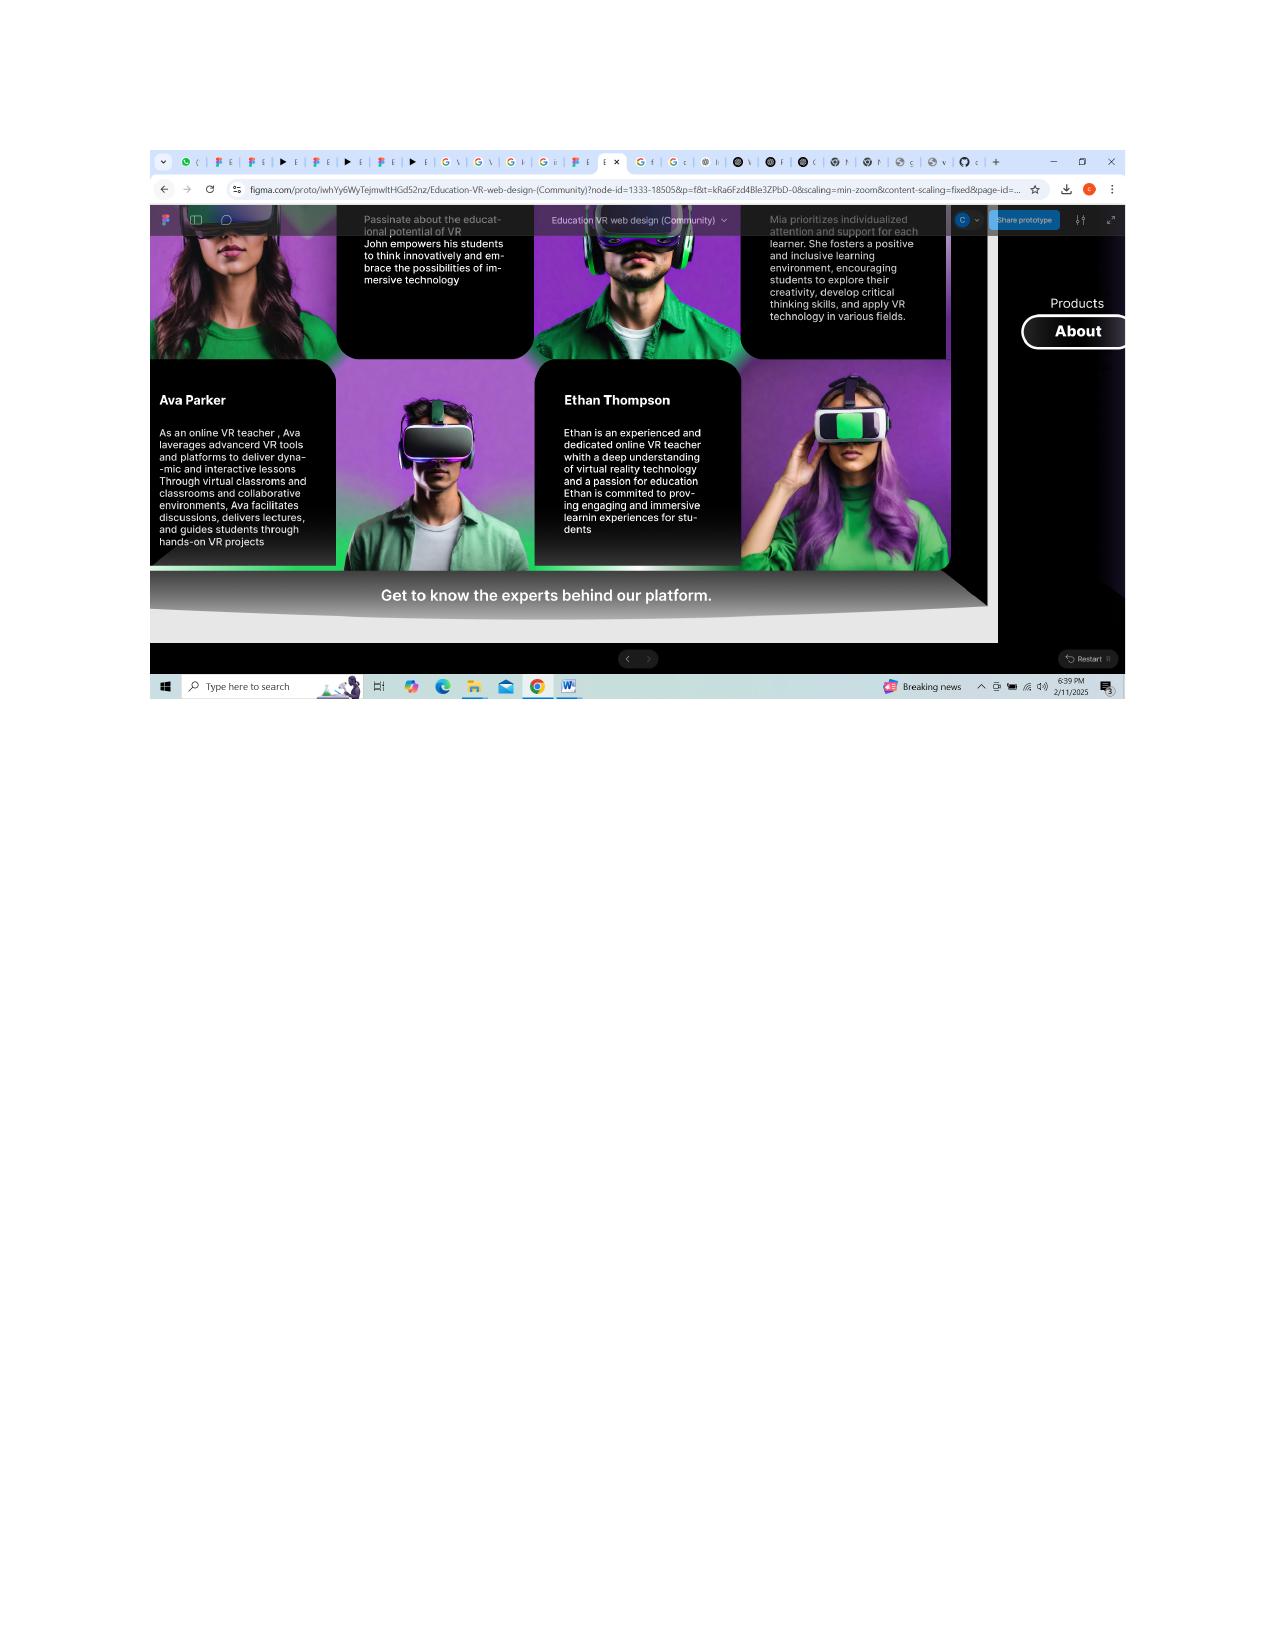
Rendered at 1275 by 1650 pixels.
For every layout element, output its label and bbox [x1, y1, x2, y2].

picture [150, 150, 1125, 699]
